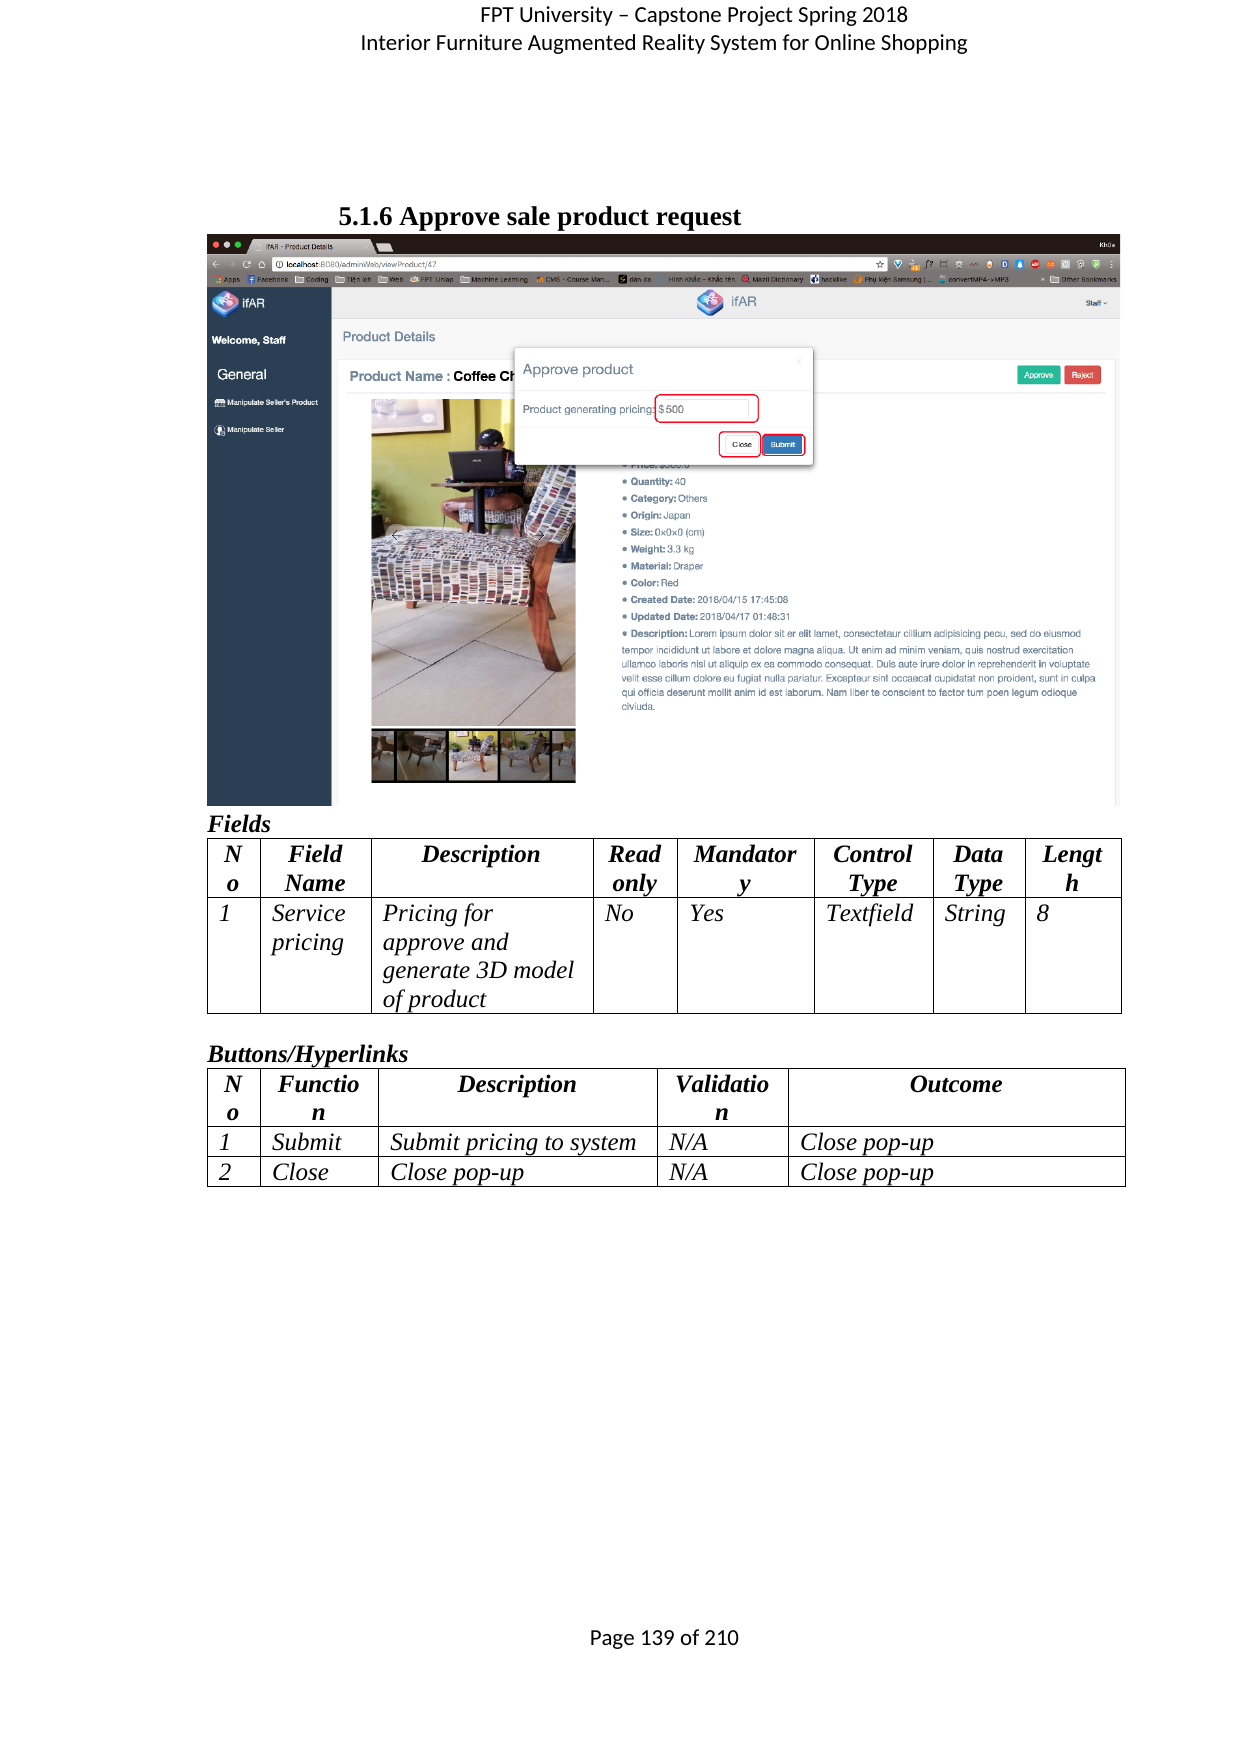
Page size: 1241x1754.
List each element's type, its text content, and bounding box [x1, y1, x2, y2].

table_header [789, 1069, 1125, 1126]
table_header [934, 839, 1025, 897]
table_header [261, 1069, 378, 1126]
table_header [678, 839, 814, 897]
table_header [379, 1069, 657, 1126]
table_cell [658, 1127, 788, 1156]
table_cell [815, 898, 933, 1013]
text Fields [207, 809, 1122, 838]
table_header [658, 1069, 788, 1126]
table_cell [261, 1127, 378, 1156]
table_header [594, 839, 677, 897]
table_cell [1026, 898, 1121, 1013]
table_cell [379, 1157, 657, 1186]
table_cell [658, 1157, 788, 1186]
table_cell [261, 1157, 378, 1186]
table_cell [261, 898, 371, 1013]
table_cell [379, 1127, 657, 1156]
subtitle 5.1.6 Approve sale product request [338, 200, 1122, 231]
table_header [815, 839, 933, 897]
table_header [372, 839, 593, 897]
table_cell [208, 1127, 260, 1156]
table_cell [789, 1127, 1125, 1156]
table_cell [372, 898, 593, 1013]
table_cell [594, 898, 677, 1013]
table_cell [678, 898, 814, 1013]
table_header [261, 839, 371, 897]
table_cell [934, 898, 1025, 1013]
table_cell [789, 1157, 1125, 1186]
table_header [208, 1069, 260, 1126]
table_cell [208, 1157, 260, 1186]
text Buttons/Hyperlinks [207, 1039, 1122, 1068]
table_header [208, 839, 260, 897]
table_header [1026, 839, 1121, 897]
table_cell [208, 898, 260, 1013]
picture [207, 234, 1121, 806]
